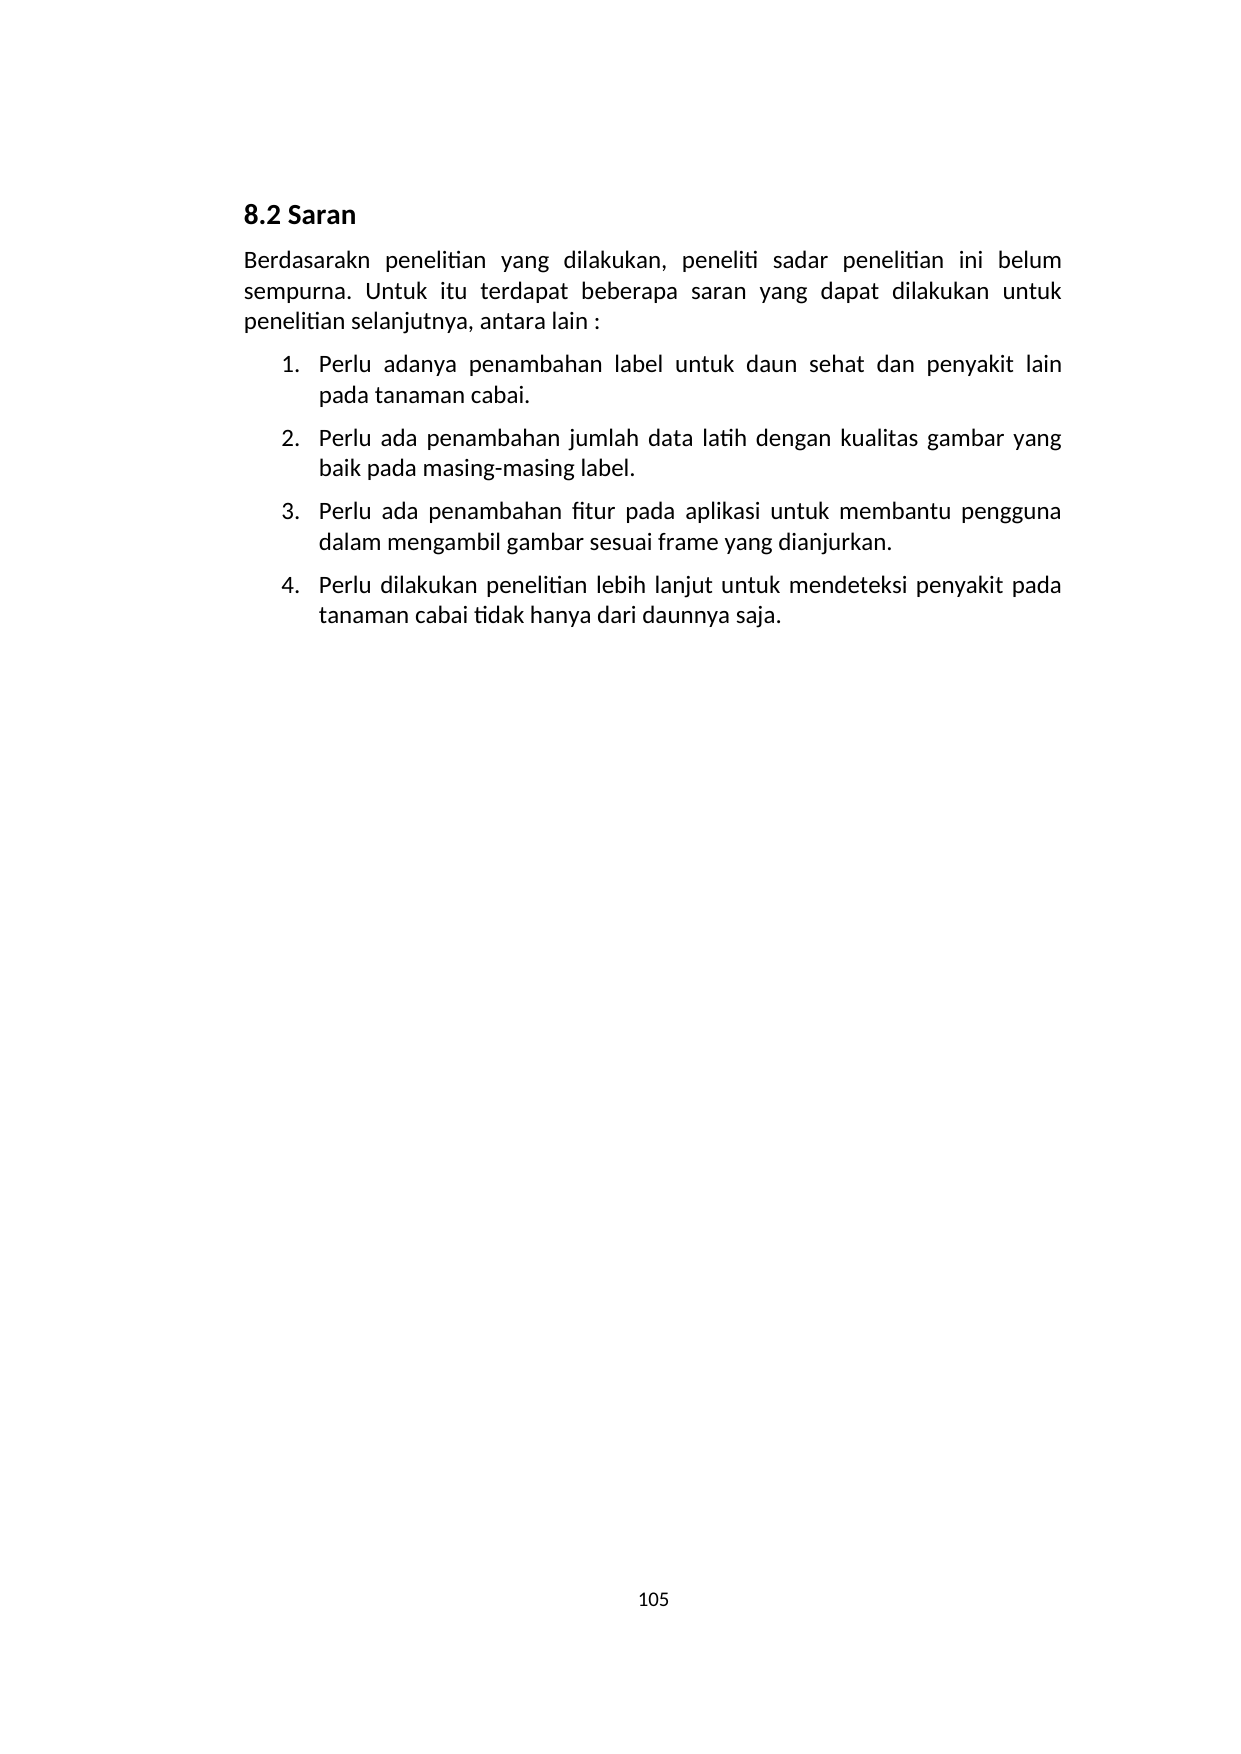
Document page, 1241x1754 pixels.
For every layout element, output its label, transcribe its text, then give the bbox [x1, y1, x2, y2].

text Berdasarakn penelitian yang dilakukan, peneliti sadar penelitian ini belum sempurna. Untuk itu terdapat beberapa saran yang dapat dilakukan untuk penelitian selanjutnya, antara lain : [244, 244, 1063, 336]
list Perlu ada penambahan jumlah data latih dengan kualitas gambar yang baik pada masing-masing label. [281, 422, 1063, 483]
list Perlu ada penambahan fitur pada aplikasi untuk membantu pengguna dalam mengambil gambar sesuai frame yang dianjurkan. [281, 495, 1063, 556]
list Perlu dilakukan penelitian lebih lanjut untuk mendeteksi penyakit pada tanaman cabai tidak hanya dari daunnya saja. [281, 569, 1063, 630]
subtitle Saran [244, 196, 1063, 232]
list Perlu adanya penambahan label untuk daun sehat dan penyakit lain pada tanaman cabai. [281, 348, 1063, 409]
